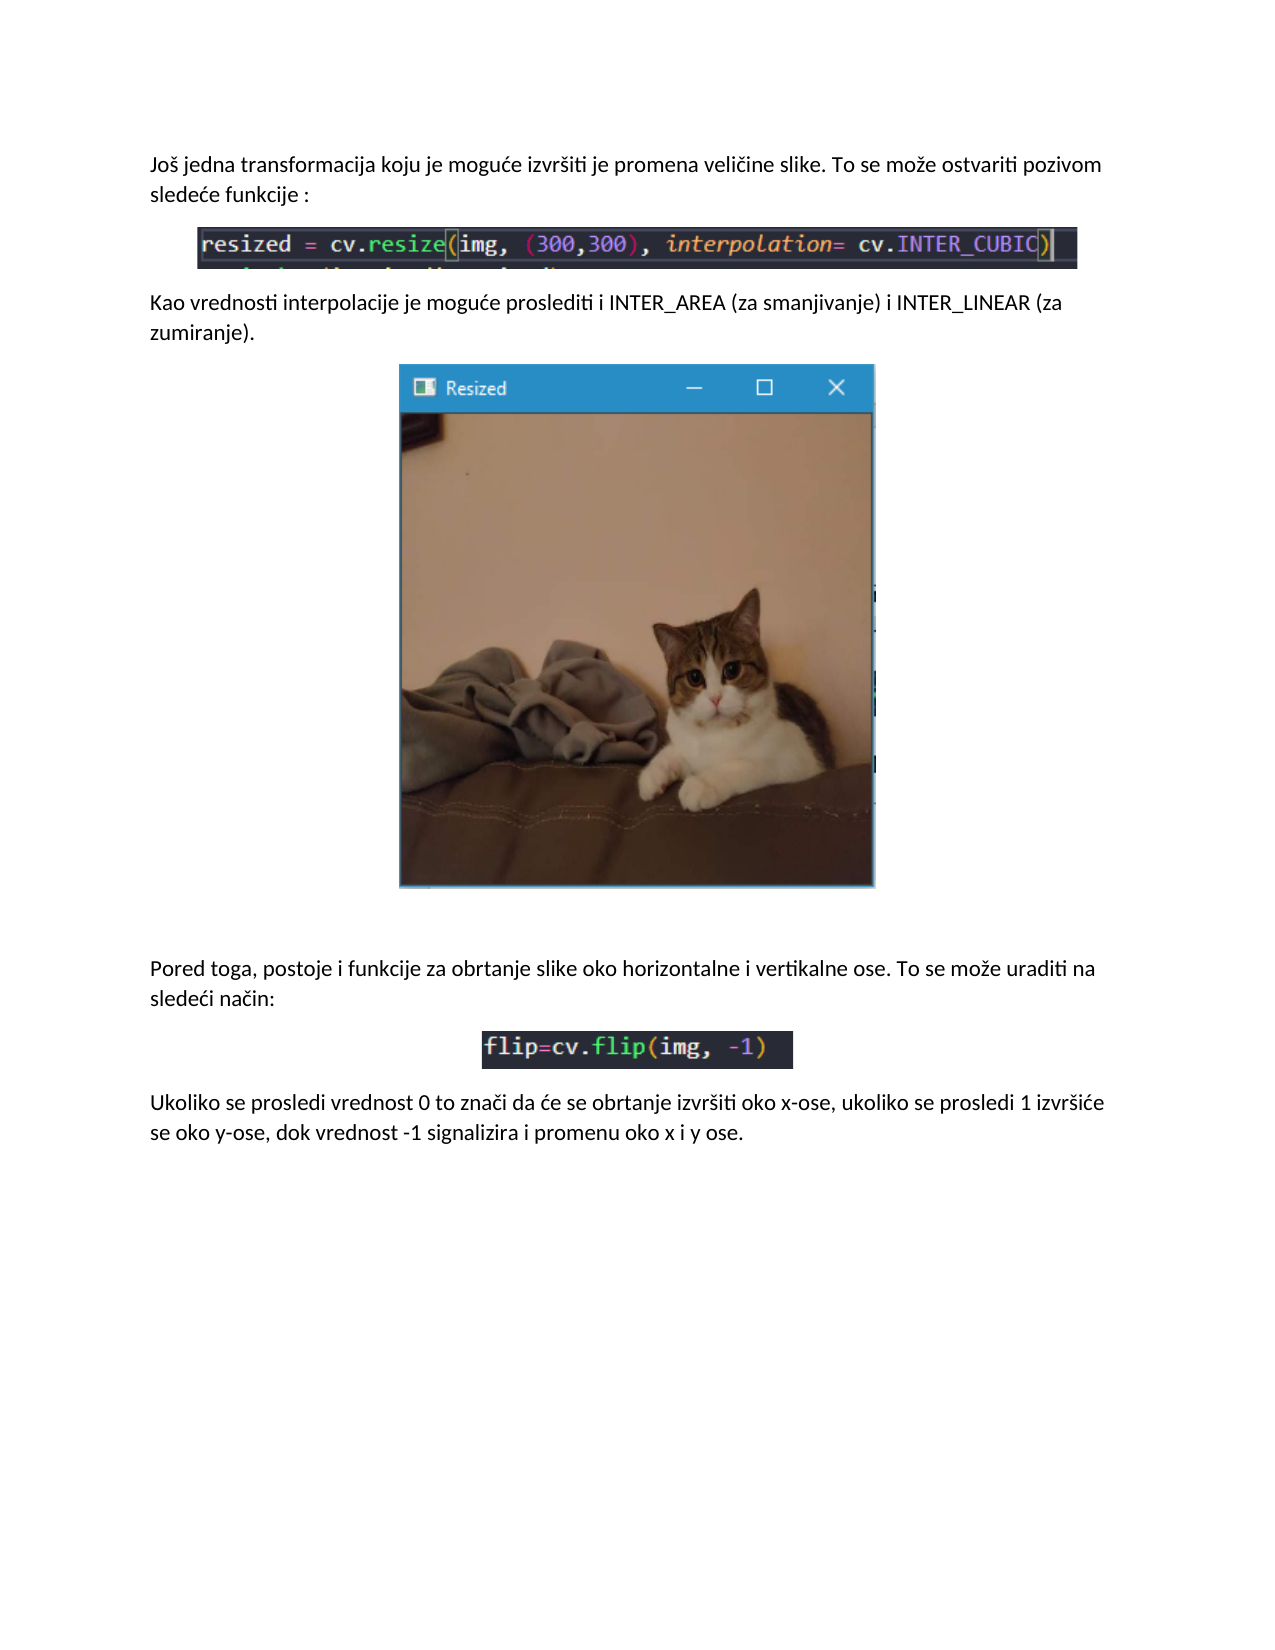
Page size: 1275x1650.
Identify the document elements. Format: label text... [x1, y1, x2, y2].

text Pored toga, postoje i funkcije za obrtanje slike oko horizontalne i vertikalne ose. To se može uraditi na sledeći način: [150, 954, 1125, 1012]
text Ukoliko se prosledi vrednost 0 to znači da će se obrtanje izvršiti oko x-ose, ukoliko se prosledi 1 izvršiće se oko y-ose, dok vrednost -1 signalizira i promenu oko x i y ose. [150, 1088, 1125, 1146]
picture [197, 227, 1078, 269]
text Kao vrednosti interpolacije je moguće proslediti i INTER_AREA (za smanjivanje) i INTER_LINEAR (za zumiranje). [150, 288, 1125, 346]
text Još jedna transformacija koju je moguće izvršiti je promena veličine slike. To se može ostvariti pozivom sledeće funkcije : [150, 150, 1125, 208]
picture [481, 1031, 794, 1069]
picture [399, 364, 876, 889]
